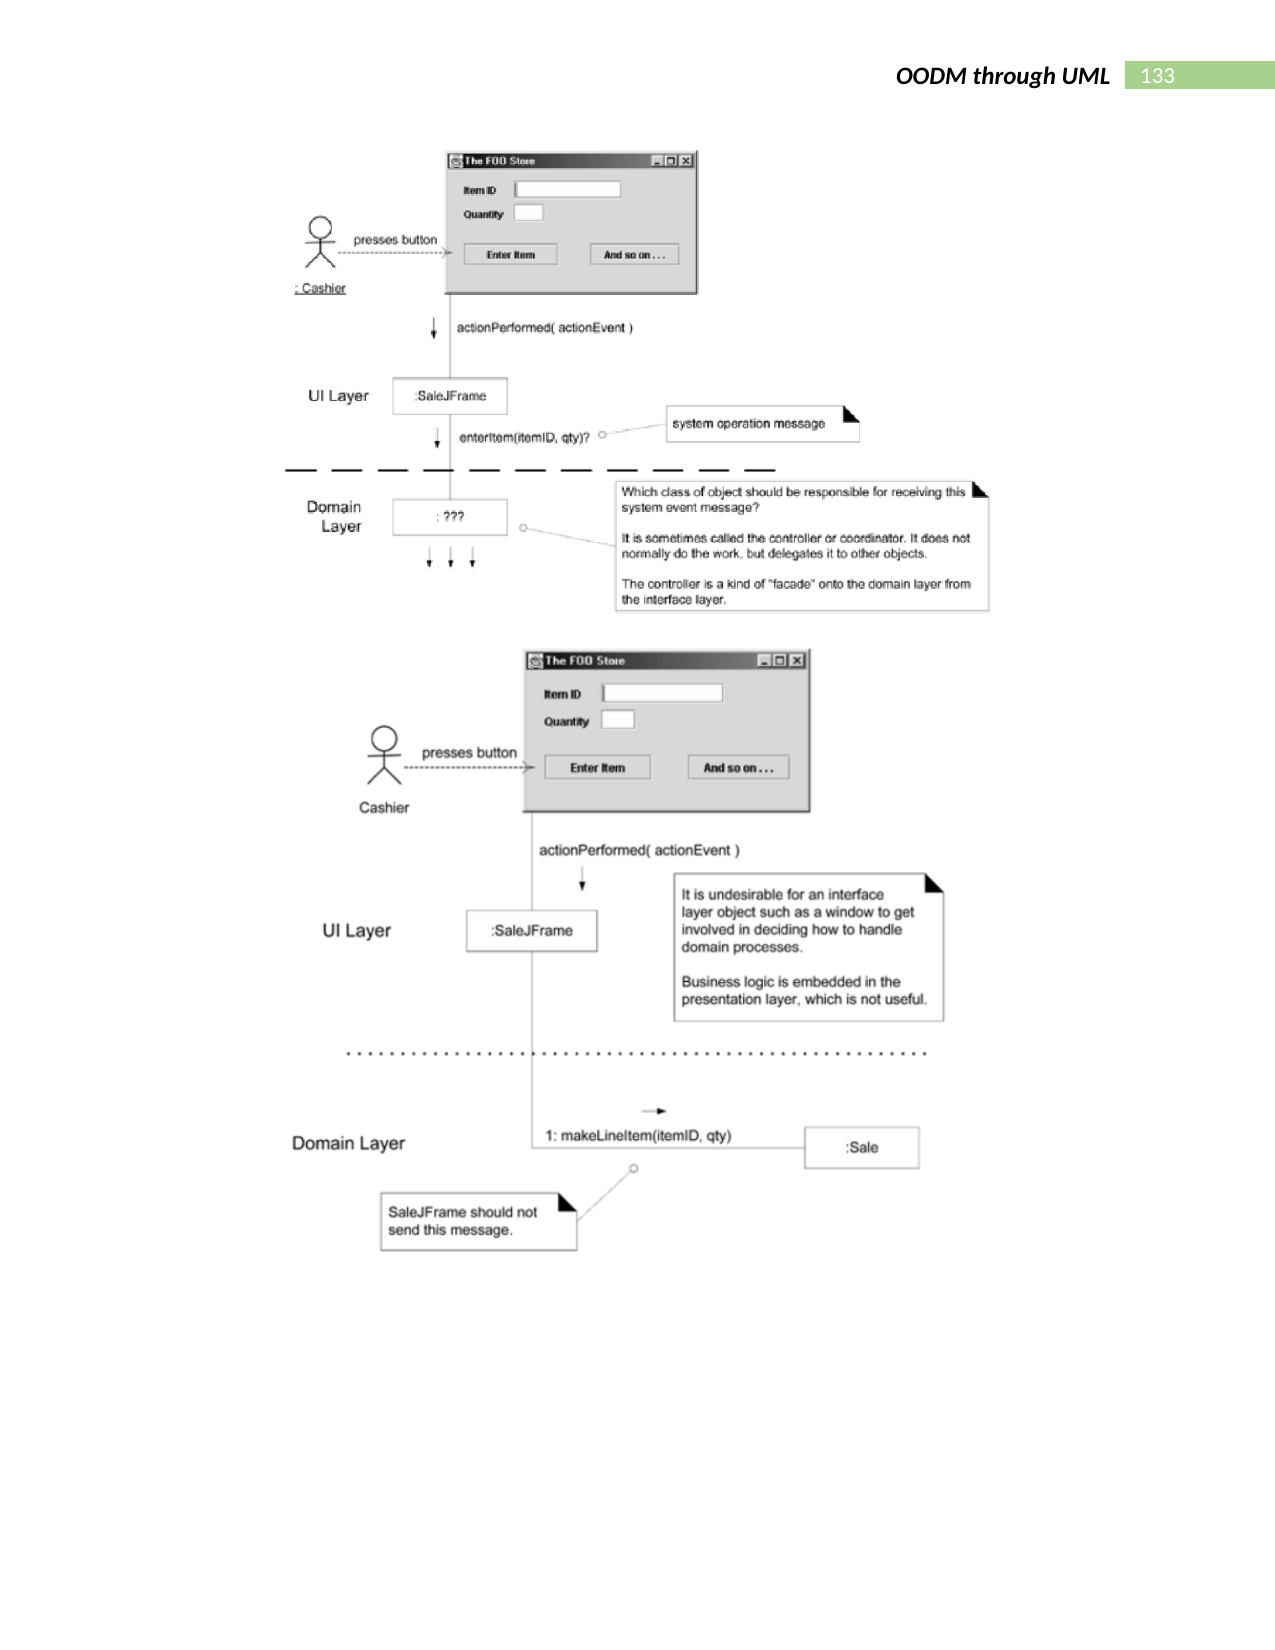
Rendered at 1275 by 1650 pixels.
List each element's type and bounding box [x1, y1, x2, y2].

picture [280, 150, 995, 614]
picture [284, 648, 991, 1256]
